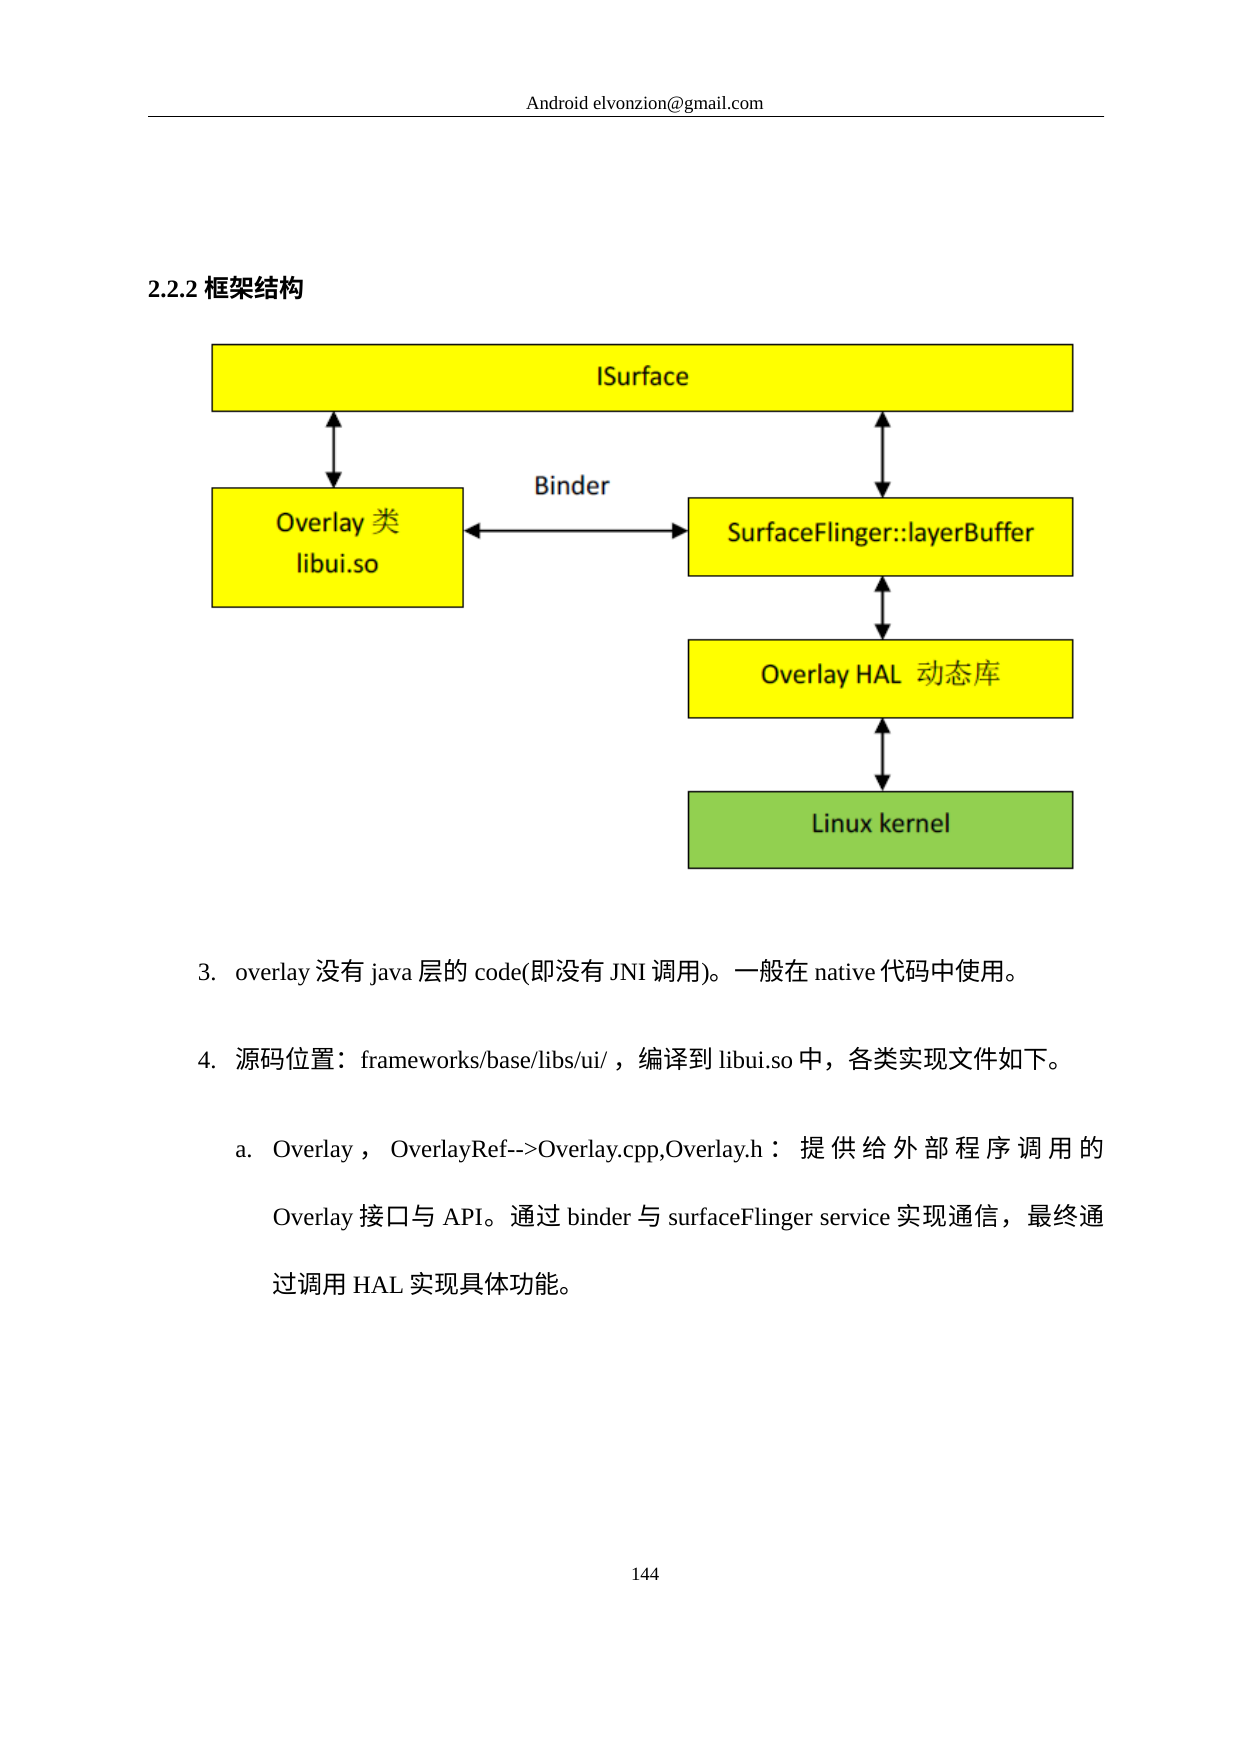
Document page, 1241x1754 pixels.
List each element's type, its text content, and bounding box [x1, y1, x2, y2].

list 源码位置：frameworks/base/libs/ui/ ，编译到libui.so中，各类实现文件如下。 [198, 1024, 1104, 1092]
list overlay没有 java 层的 code(即没有JNI调用)。一般在native代码中使用。 [198, 935, 1104, 1003]
list Overlay，OverlayRef-->Overlay.cpp,Overlay.h：提供给外部程序调用的Overlay接口与API。通过binder与surfaceFlinger service实现通信，最终通过调用HAL实现具体功能。 [235, 1113, 1104, 1317]
subtitle 框架结构 [148, 252, 1104, 320]
